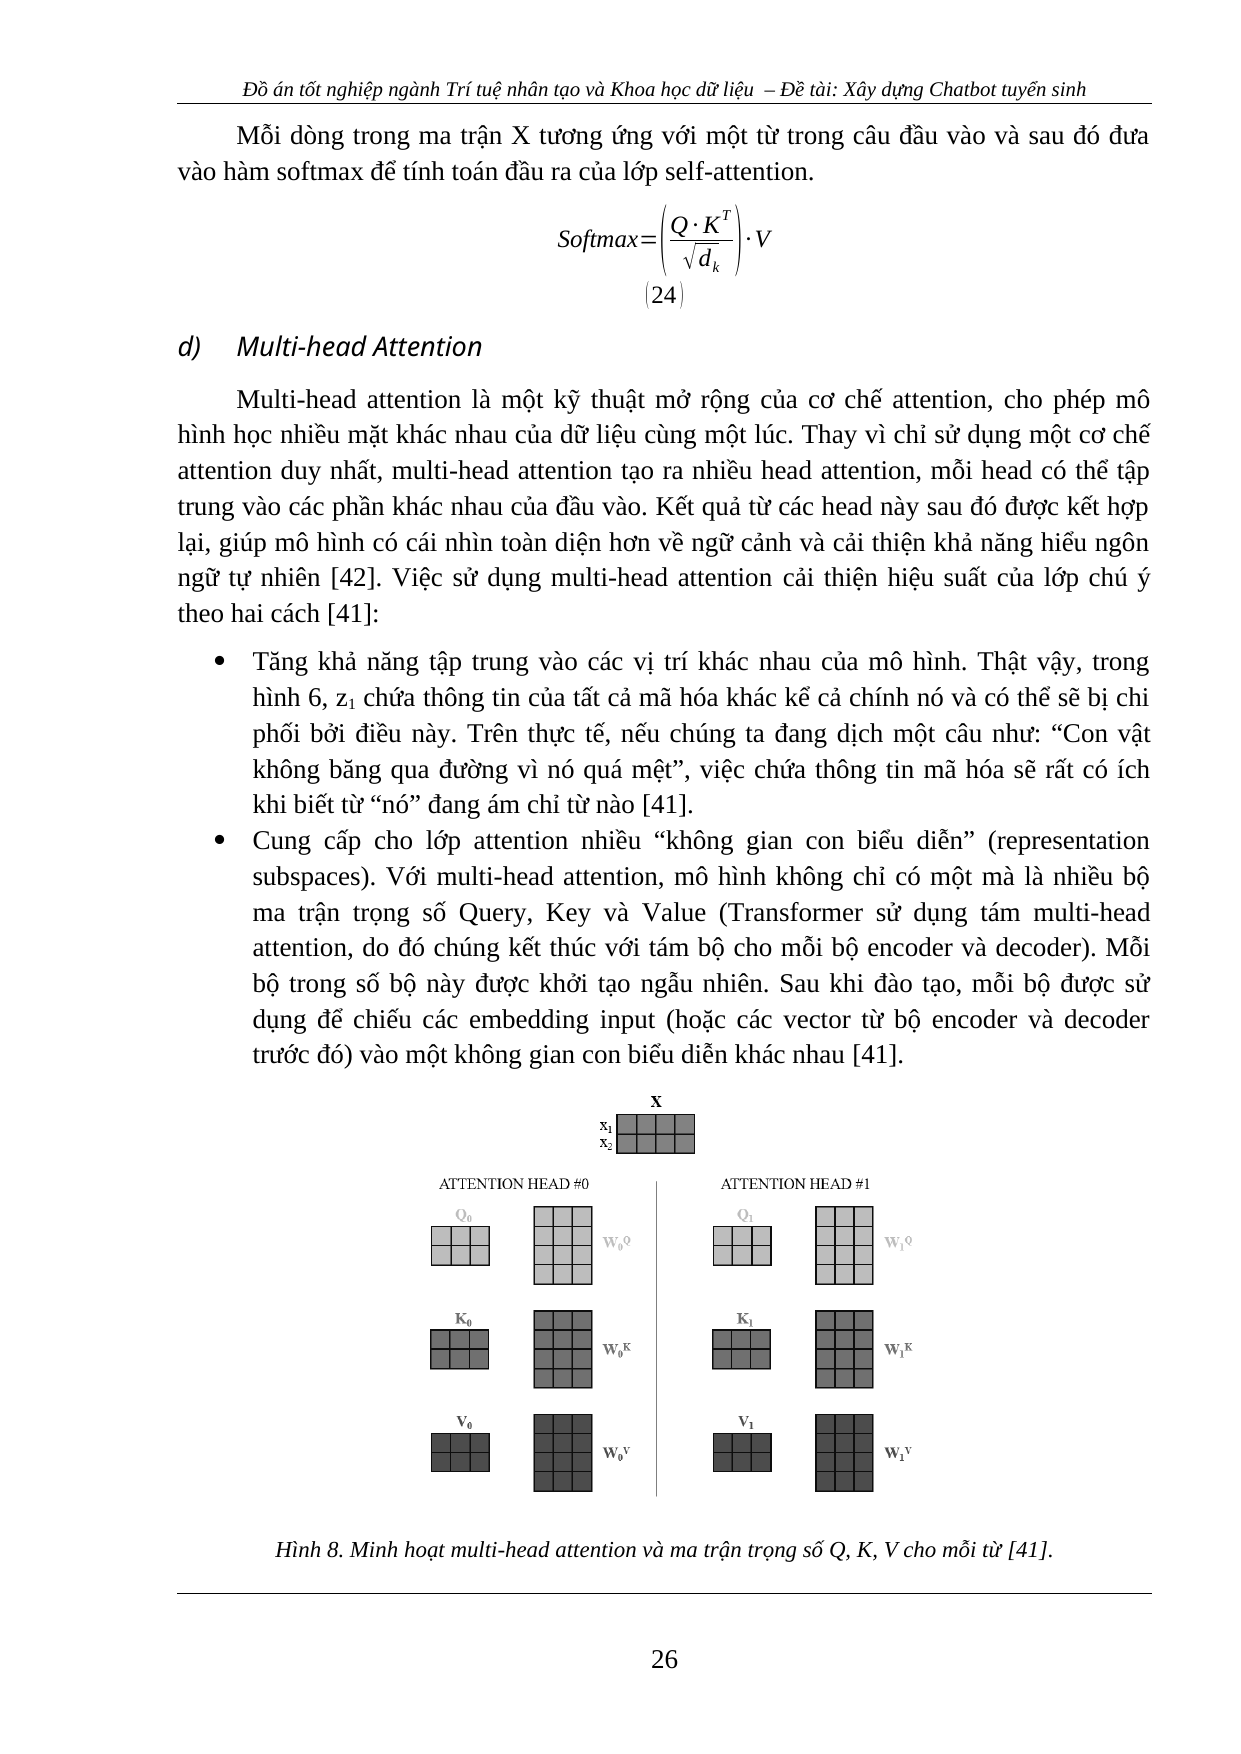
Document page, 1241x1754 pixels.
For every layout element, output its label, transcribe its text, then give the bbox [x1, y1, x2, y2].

text Hình 8. Minh hoạt multi-head attention và ma trận trọng số Q, K, V cho mỗi từ . [177, 1536, 1152, 1562]
subtitle Multi-head Attention [177, 328, 1152, 365]
text Multi-head attention là một kỹ thuật mở rộng của cơ chế attention, cho phép mô hình học nhiều mặt khác nhau của dữ liệu cùng một lúc. Thay vì chỉ sử dụng một cơ chế attention duy nhất, multi-head attention tạo ra nhiều head attention, mỗi head có thể tập trung vào các phần khác nhau của đầu vào. Kết quả từ các head này sau đó được kết hợp lại, giúp mô hình có cái nhìn toàn diện hơn về ngữ cảnh và cải thiện khả năng hiểu ngôn ngữ tự nhiên . Việc sử dụng multi-head attention cải thiện hiệu suất của lớp chú ý theo hai cách : [177, 383, 1152, 628]
text Mỗi dòng trong ma trận X tương ứng với một từ trong câu đầu vào và sau đó đưa vào hàm softmax để tính toán đầu ra của lớp self-attention. [177, 119, 1152, 186]
list Tăng khả năng tập trung vào các vị trí khác nhau của mô hình. Thật vậy, trong hình 6, z1 chứa thông tin của tất cả mã hóa khác kể cả chính nó và có thể sẽ bị chi phối bởi điều này. Trên thực tế, nếu chúng ta đang dịch một câu như: “Con vật không băng qua đường vì nó quá mệt”, việc chứa thông tin mã hóa sẽ rất có ích khi biết từ “nó” đang ám chỉ từ nào . [215, 645, 1152, 819]
list Cung cấp cho lớp attention nhiều “không gian con biểu diễn” (representation subspaces). Với multi-head attention, mô hình không chỉ có một mà là nhiều bộ ma trận trọng số Query, Key và Value (Transformer sử dụng tám multi-head attention, do đó chúng kết thúc với tám bộ cho mỗi bộ encoder và decoder). Mỗi bộ trong số bộ này được khởi tạo ngẫu nhiên. Sau khi đào tạo, mỗi bộ được sử dụng để chiếu các embedding input (hoặc các vector từ bộ encoder và decoder trước đó) vào một không gian con biểu diễn khác nhau . [215, 824, 1152, 1070]
